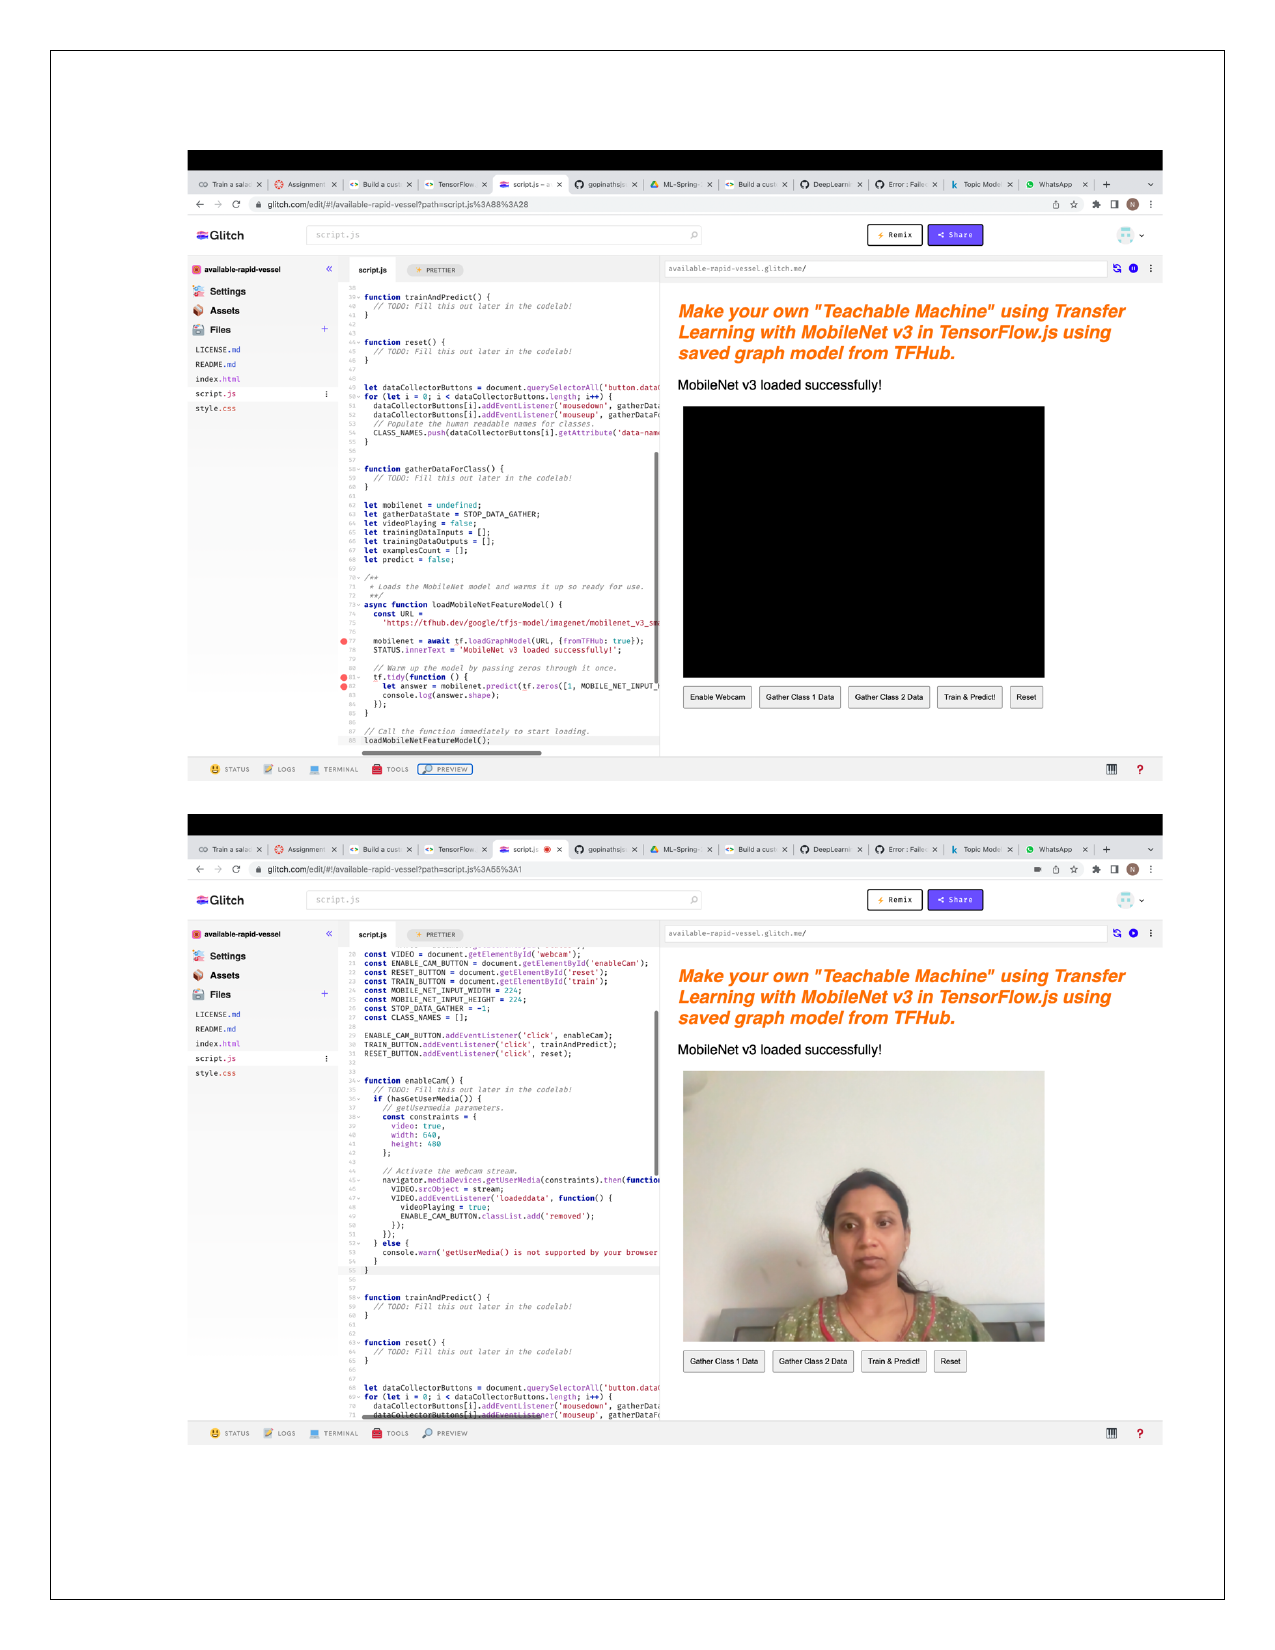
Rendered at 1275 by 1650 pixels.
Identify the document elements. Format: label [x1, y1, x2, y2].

picture [187, 150, 1163, 781]
picture [187, 814, 1163, 1445]
